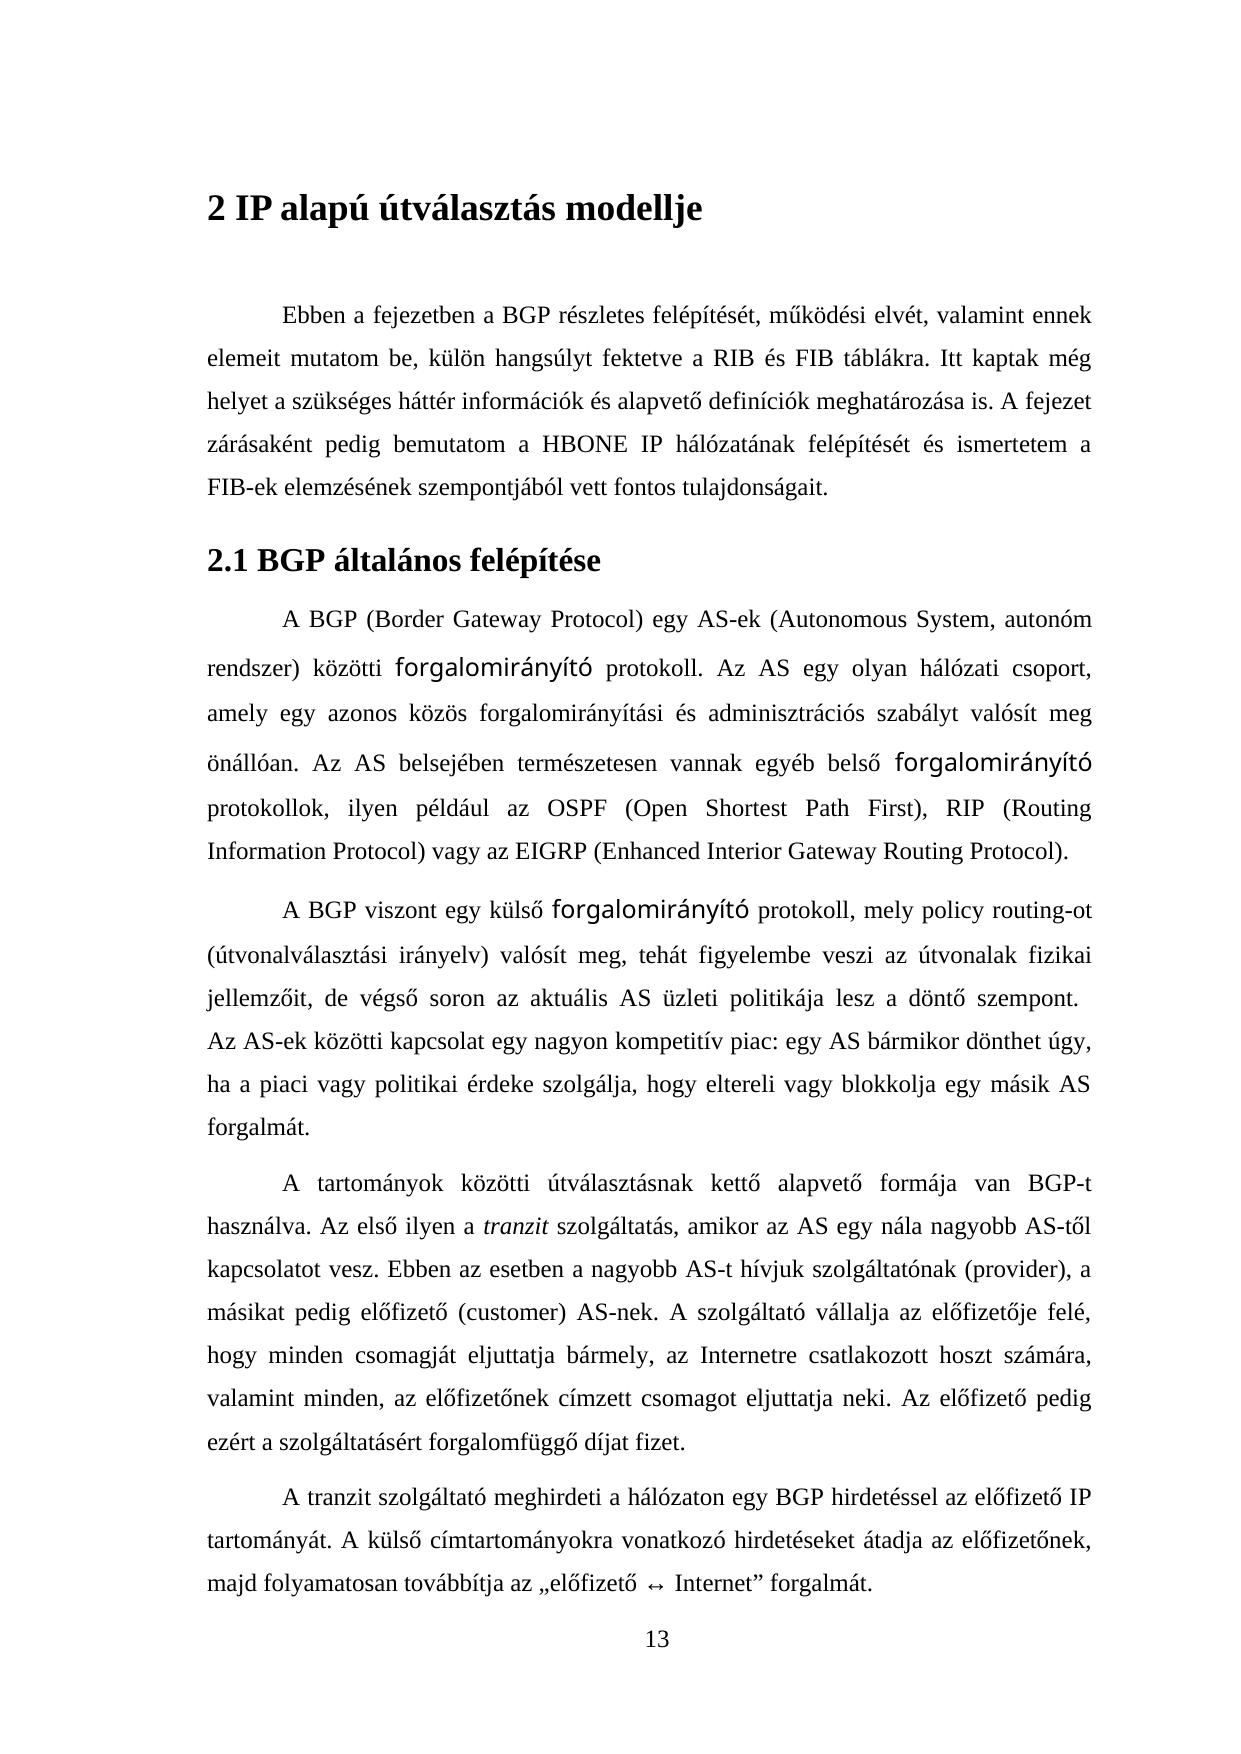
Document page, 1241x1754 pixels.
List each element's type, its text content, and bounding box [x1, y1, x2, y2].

text Ebben a fejezetben a BGP részletes felépítését, működési elvét, valamint ennek elemeit mutatom be, külön hangsúlyt fektetve a RIB és FIB táblákra. Itt kaptak még helyet a szükséges háttér információk és alapvető definíciók meghatározása is. A fejezet zárásaként pedig bemutatom a HBONE IP hálózatának felépítését és ismertetem a FIB-ek elemzésének szempontjából vett fontos tulajdonságait. [207, 300, 1092, 501]
text A BGP viszont egy külső forgalomirányító protokoll, mely policy routing-ot (útvonalválasztási irányelv) valósít meg, tehát figyelembe veszi az útvonalak fizikai jellemzőit, de végső soron az aktuális AS üzleti politikája lesz a döntő szempont. Az AS-ek közötti kapcsolat egy nagyon kompetitív piac: egy AS bármikor dönthet úgy, ha a piaci vagy politikai érdeke szolgálja, hogy eltereli vagy blokkolja egy másik AS forgalmát. [207, 891, 1092, 1141]
text A BGP (Border Gateway Protocol) egy AS-ek (Autonomous System, autonóm rendszer) közötti forgalomirányító protokoll. Az AS egy olyan hálózati csoport, amely egy azonos közös forgalomirányítási és adminisztrációs szabályt valósít meg önállóan. Az AS belsejében természetesen vannak egyéb belső forgalomirányító protokollok, ilyen például az OSPF (Open Shortest Path First), RIP (Routing Information Protocol) vagy az EIGRP (Enhanced Interior Gateway Routing Protocol). [207, 604, 1092, 864]
subtitle BGP általános felépítése [207, 541, 1092, 579]
text A tranzit szolgáltató meghirdeti a hálózaton egy BGP hirdetéssel az előfizető IP tartományát. A külső címtartományokra vonatkozó hirdetéseket átadja az előfizetőnek, majd folyamatosan továbbítja az „előfizető ↔ Internet” forgalmát. [207, 1482, 1092, 1597]
subtitle IP alapú útválasztás modellje [207, 185, 1092, 228]
text A tartományok közötti útválasztásnak kettő alapvető formája van BGP-t használva. Az első ilyen a tranzit szolgáltatás, amikor az AS egy nála nagyobb AS-től kapcsolatot vesz. Ebben az esetben a nagyobb AS-t hívjuk szolgáltatónak (provider), a másikat pedig előfizető (customer) AS-nek. A szolgáltató vállalja az előfizetője felé, hogy minden csomagját eljuttatja bármely, az Internetre csatlakozott hoszt számára, valamint minden, az előfizetőnek címzett csomagot eljuttatja neki. Az előfizető pedig ezért a szolgáltatásért forgalomfüggő díjat fizet. [207, 1168, 1092, 1455]
